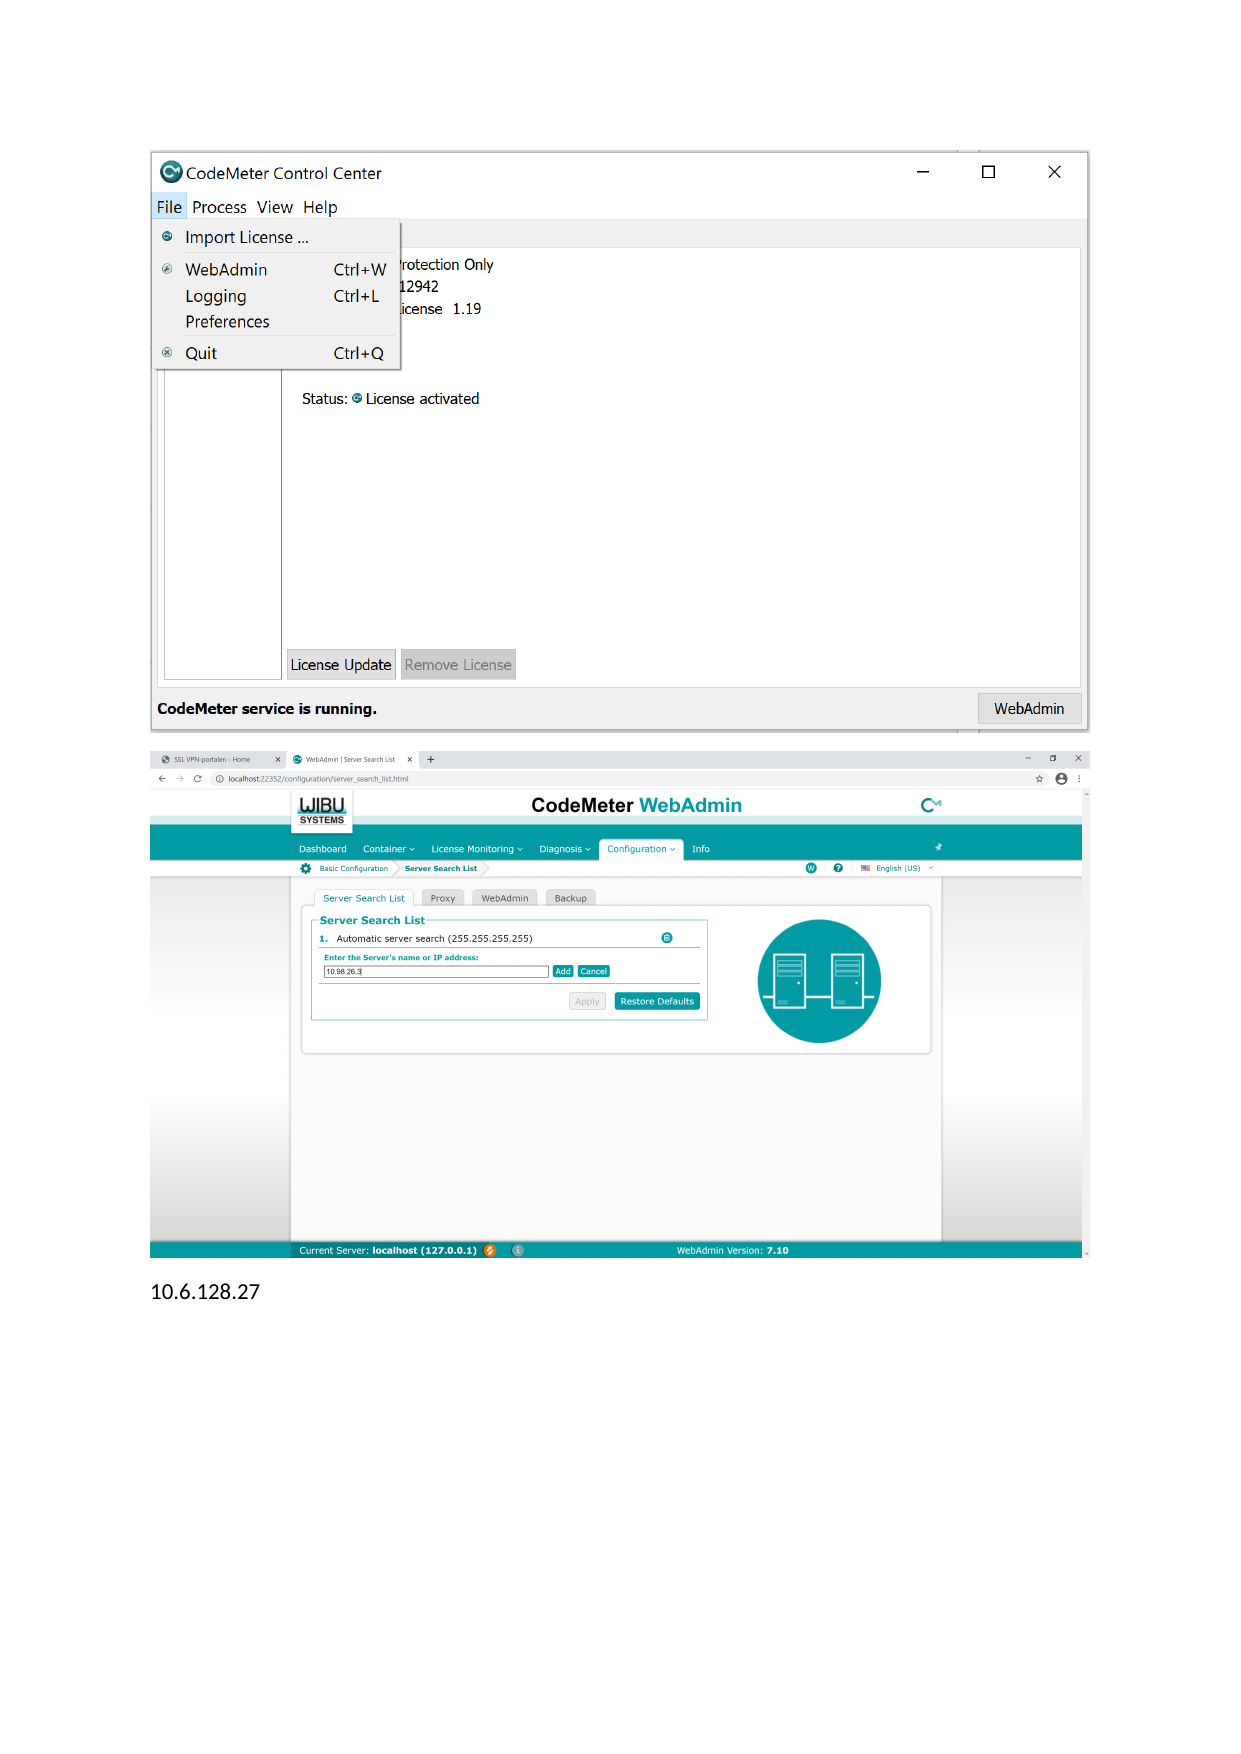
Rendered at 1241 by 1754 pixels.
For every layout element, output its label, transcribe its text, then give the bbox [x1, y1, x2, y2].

picture [150, 751, 1091, 1258]
picture [150, 150, 1091, 733]
text 10.6.128.27 [150, 1277, 1090, 1305]
